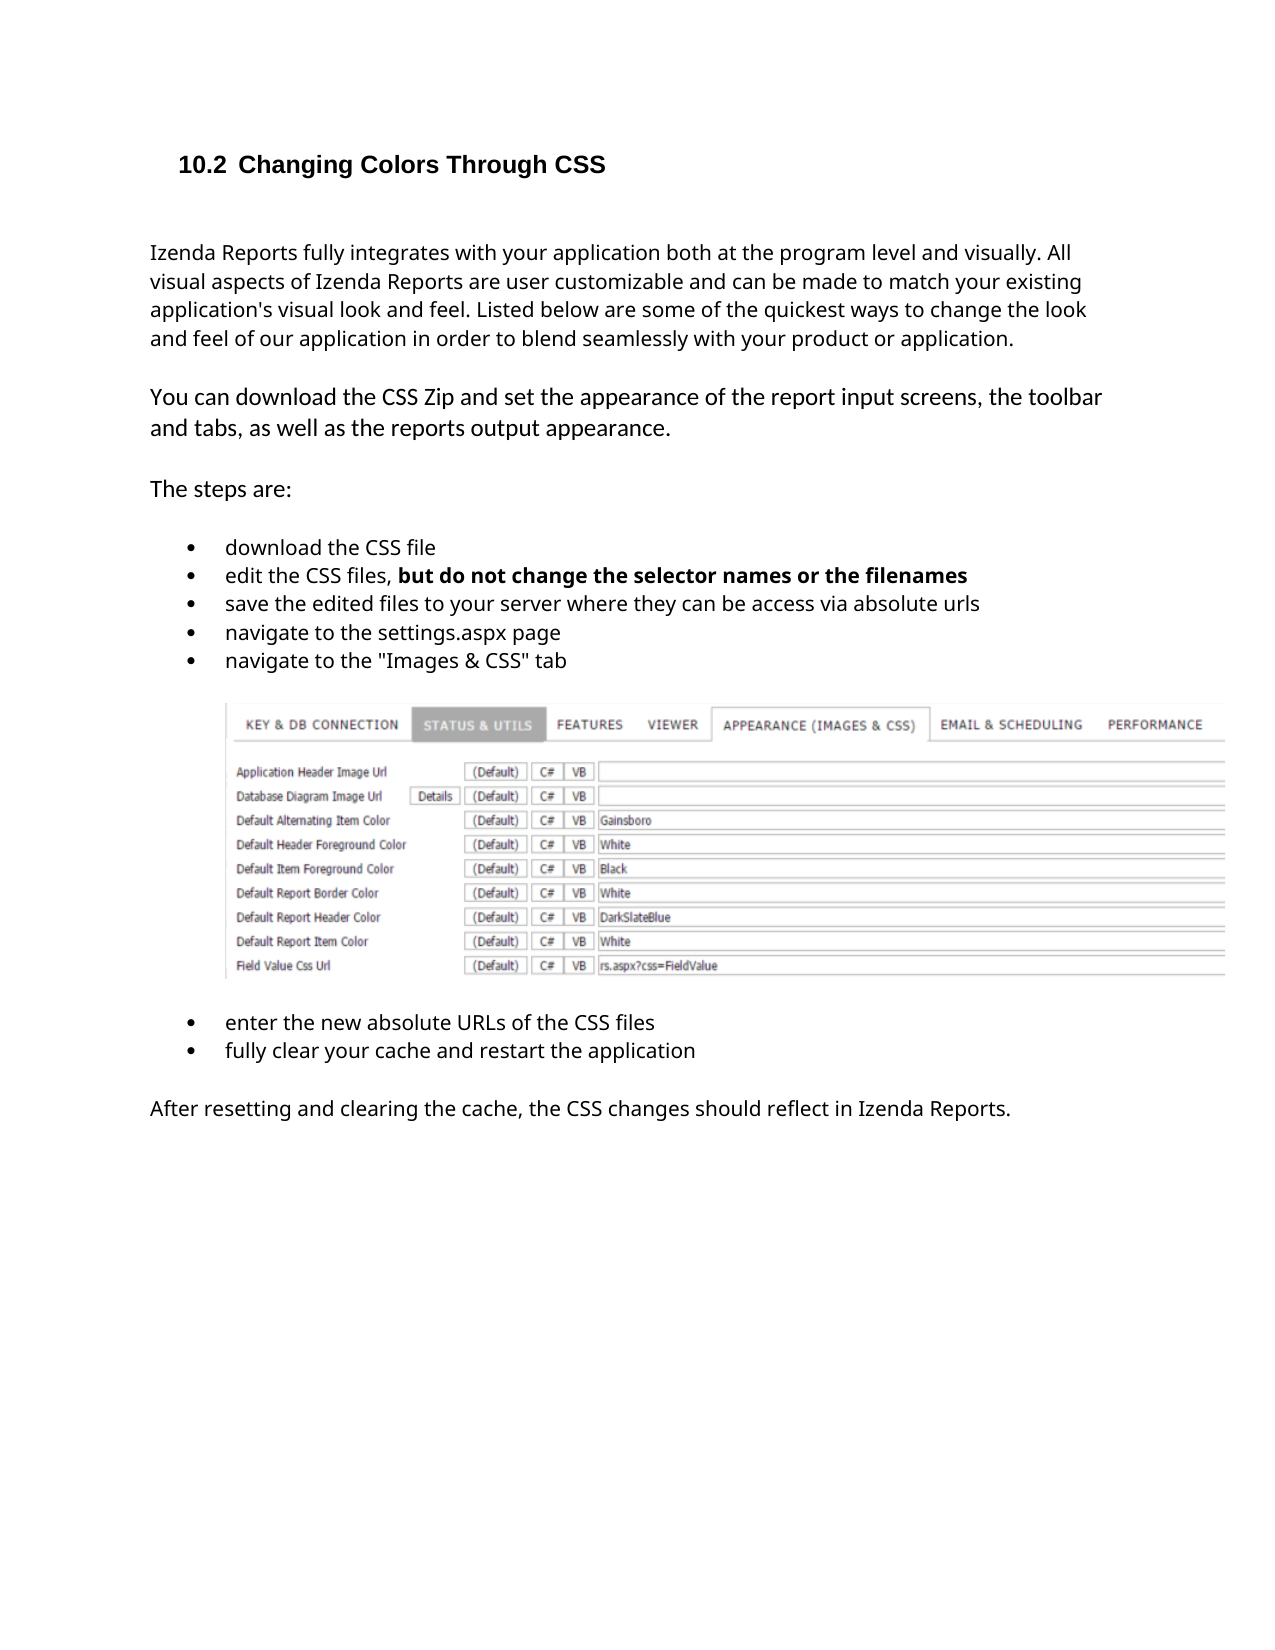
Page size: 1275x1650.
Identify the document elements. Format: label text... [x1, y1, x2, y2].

text After resetting and clearing the cache, the CSS changes should reflect in Izenda Reports. [150, 1094, 1125, 1122]
list save the edited files to your server where they can be access via absolute urls [187, 589, 1125, 618]
text You can download the CSS Zip and set the appearance of the report input screens, the toolbar and tabs, as well as the reports output appearance. [150, 381, 1125, 442]
picture [225, 703, 1225, 979]
list navigate to the "Images & CSS" tab [187, 646, 1125, 675]
list download the CSS file [187, 533, 1125, 561]
subtitle Changing Colors Through CSS [178, 150, 1125, 179]
list enter the new absolute URLs of the CSS files [187, 1008, 1125, 1036]
list navigate to the settings.aspx page [187, 618, 1125, 646]
list fully clear your cache and restart the application [187, 1036, 1125, 1065]
list edit the CSS files, but do not change the selector names or the filenames [187, 561, 1125, 589]
text The steps are: [150, 473, 1125, 503]
text Izenda Reports fully integrates with your application both at the program level and visually. All visual aspects of Izenda Reports are user customizable and can be made to match your existing application's visual look and feel. Listed below are some of the quickest ways to change the look and feel of our application in order to blend seamlessly with your product or application. [150, 238, 1125, 352]
